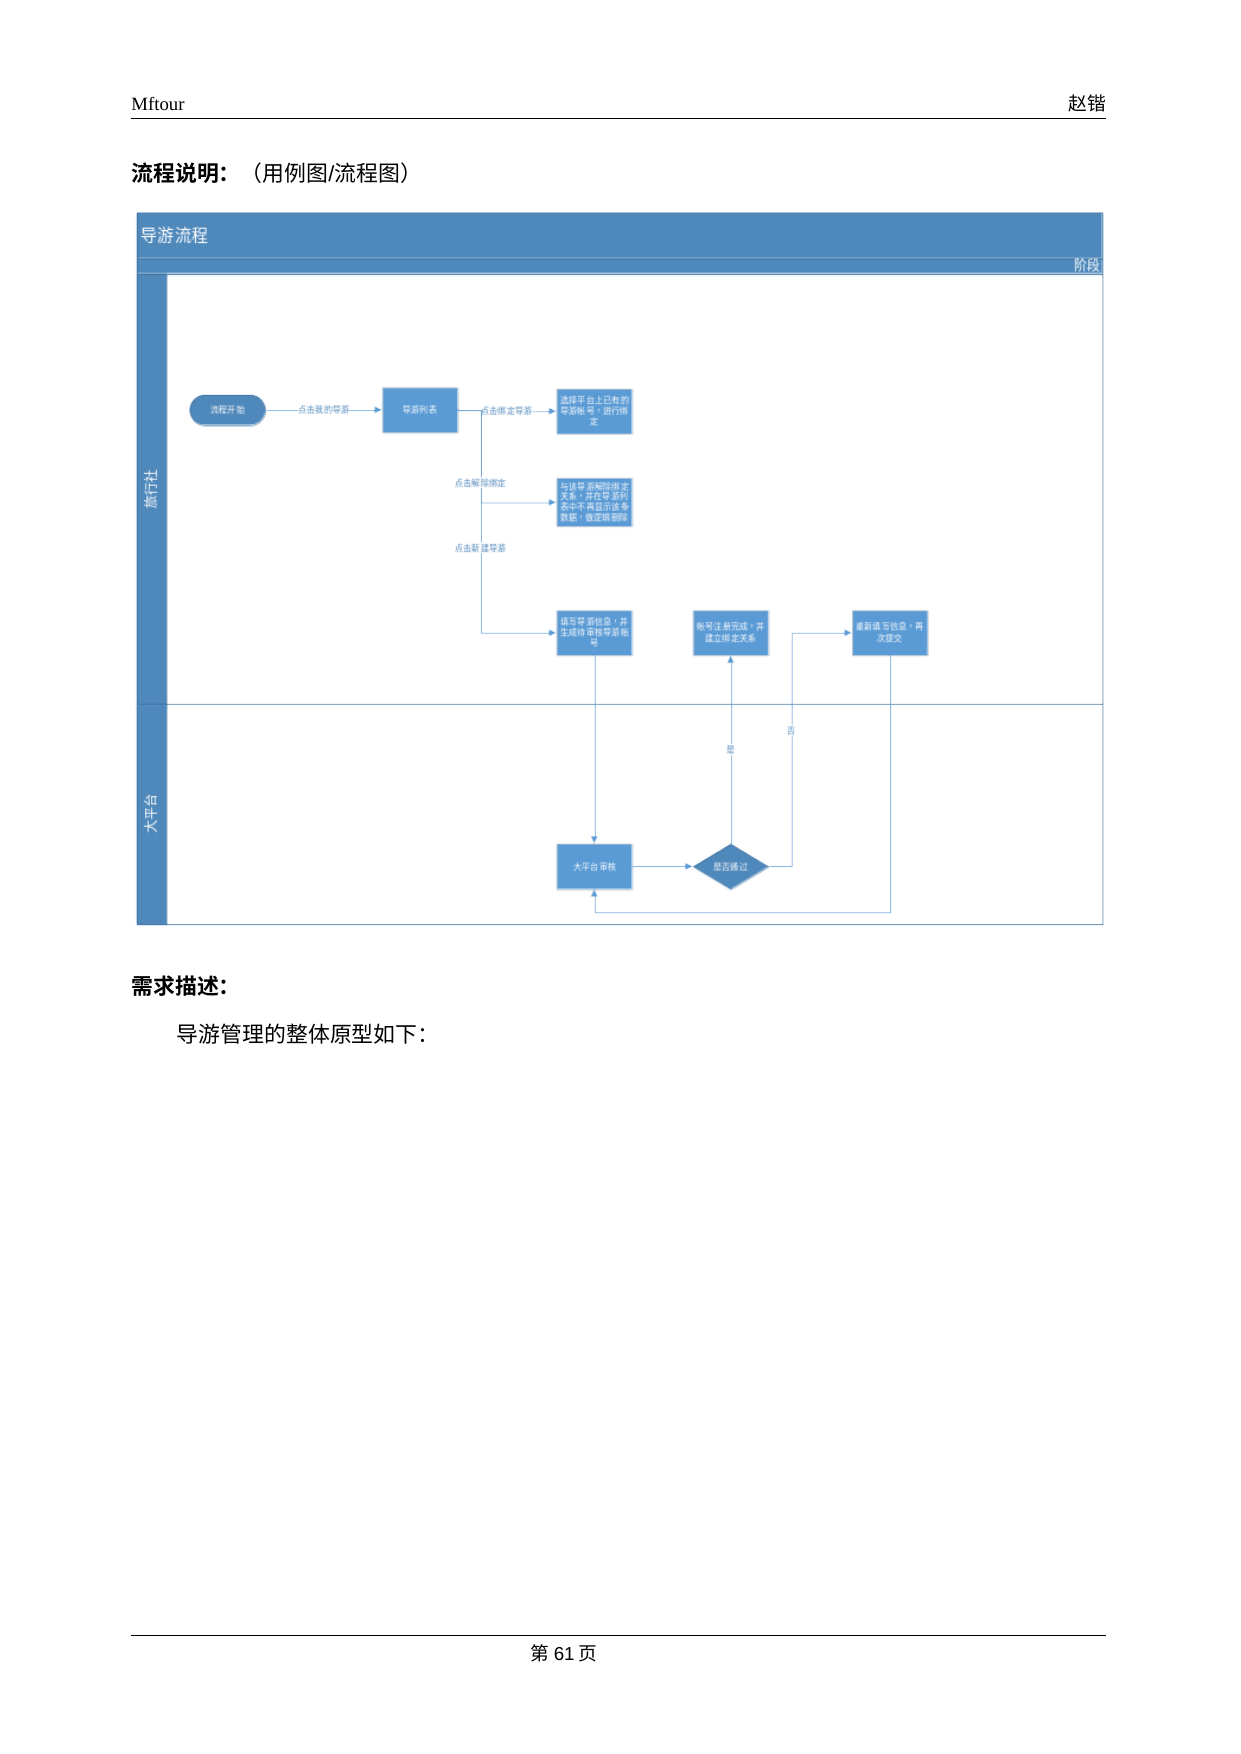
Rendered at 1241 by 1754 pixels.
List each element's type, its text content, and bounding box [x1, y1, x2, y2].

text 流程说明：（用例图/流程图） [131, 156, 1106, 188]
text 需求描述： [131, 968, 1106, 1001]
text 导游管理的整体原型如下： [131, 1017, 1106, 1049]
